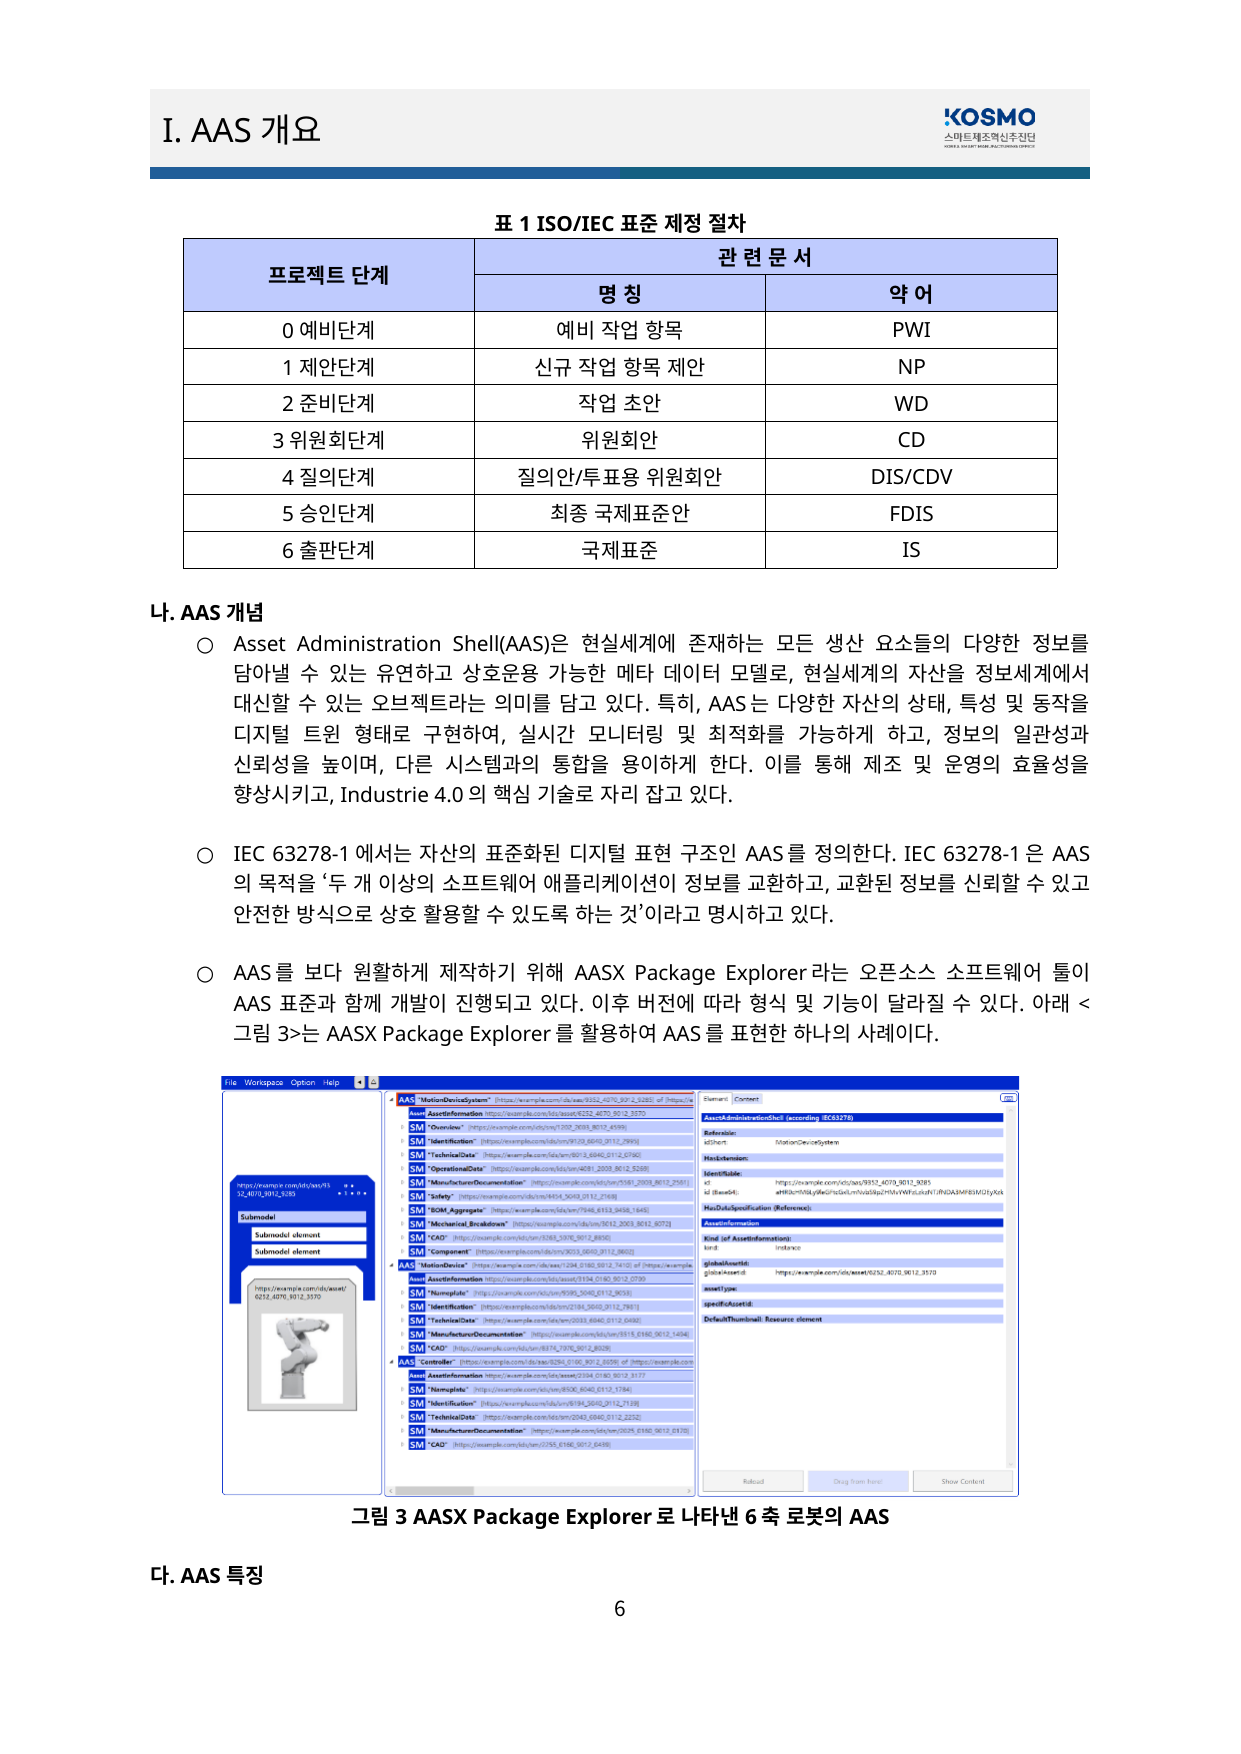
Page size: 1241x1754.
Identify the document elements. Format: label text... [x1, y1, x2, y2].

table_cell 4 질의단계 [184, 459, 474, 494]
table_cell 최종 국제표준안 [475, 495, 765, 531]
table_cell PWI [766, 312, 1057, 348]
text 다. AAS 특징 [150, 1559, 1090, 1589]
table_cell 위원회안 [475, 422, 765, 458]
table_cell 3 위원회단계 [184, 422, 474, 458]
table_cell NP [766, 349, 1057, 384]
table_cell DIS/CDV [766, 459, 1057, 494]
table_header 관 련 문 서 [475, 239, 1057, 274]
text 표 1 ISO/IEC 표준 제정 절차 [150, 207, 1090, 238]
picture [221, 1076, 1020, 1501]
table_cell 2 준비단계 [184, 385, 474, 421]
table_cell 1 제안단계 [184, 349, 474, 384]
table_cell FDIS [766, 495, 1057, 531]
table_cell 명 칭 [475, 275, 765, 311]
table_cell CD [766, 422, 1057, 458]
list IEC 63278-1에서는 자산의 표준화된 디지털 표현 구조인 AAS를 정의한다. IEC 63278-1은 AAS의 목적을 ‘두 개 이상의 소프트웨어 애플리케이션이 정보를 교환하고, 교환된 정보를 신뢰할 수 있고 안전한 방식으로 상호 활용할 수 있도록 하는 것’이라고 명시하고 있다. [196, 837, 1090, 928]
table_cell 약 어 [766, 275, 1057, 311]
table_cell 질의안/투표용 위원회안 [475, 459, 765, 494]
table_cell 6 출판단계 [184, 532, 474, 568]
table_cell 0 예비단계 [184, 312, 474, 348]
table_cell 작업 초안 [475, 385, 765, 421]
list Asset Administration Shell(AAS)은 현실세계에 존재하는 모든 생산 요소들의 다양한 정보를 담아낼 수 있는 유연하고 상호운용 가능한 메타 데이터 모델로, 현실세계의 자산을 정보세계에서 대신할 수 있는 오브젝트라는 의미를 담고 있다. 특히, AAS는 다양한 자산의 상태, 특성 및 동작을 디지털 트윈 형태로 구현하여, 실시간 모니터링 및 최적화를 가능하게 하고, 정보의 일관성과 신뢰성을 높이며, 다른 시스템과의 통합을 용이하게 한다. 이를 통해 제조 및 운영의 효율성을 향상시키고, Industrie 4.0의 핵심 기술로 자리 잡고 있다. [196, 627, 1090, 809]
table_cell 5 승인단계 [184, 495, 474, 531]
table_cell 신규 작업 항목 제안 [475, 349, 765, 384]
table_cell 예비 작업 항목 [475, 312, 765, 348]
table_cell 국제표준 [475, 532, 765, 568]
list AAS를 보다 원활하게 제작하기 위해 AASX Package Explorer라는 오픈소스 소프트웨어 툴이 AAS 표준과 함께 개발이 진행되고 있다. 이후 버전에 따라 형식 및 기능이 달라질 수 있다. 아래 <그림 3>는 AASX Package Explorer를 활용하여 AAS를 표현한 하나의 사례이다. [196, 957, 1090, 1047]
table_header 프로젝트 단계 [184, 239, 474, 311]
text 그림 3 AASX Package Explorer로 나타낸 6축 로봇의 AAS [150, 1500, 1090, 1531]
picture [944, 108, 1035, 148]
table_cell IS [766, 532, 1057, 568]
text 나. AAS 개념 [150, 597, 1090, 627]
table_cell WD [766, 385, 1057, 421]
